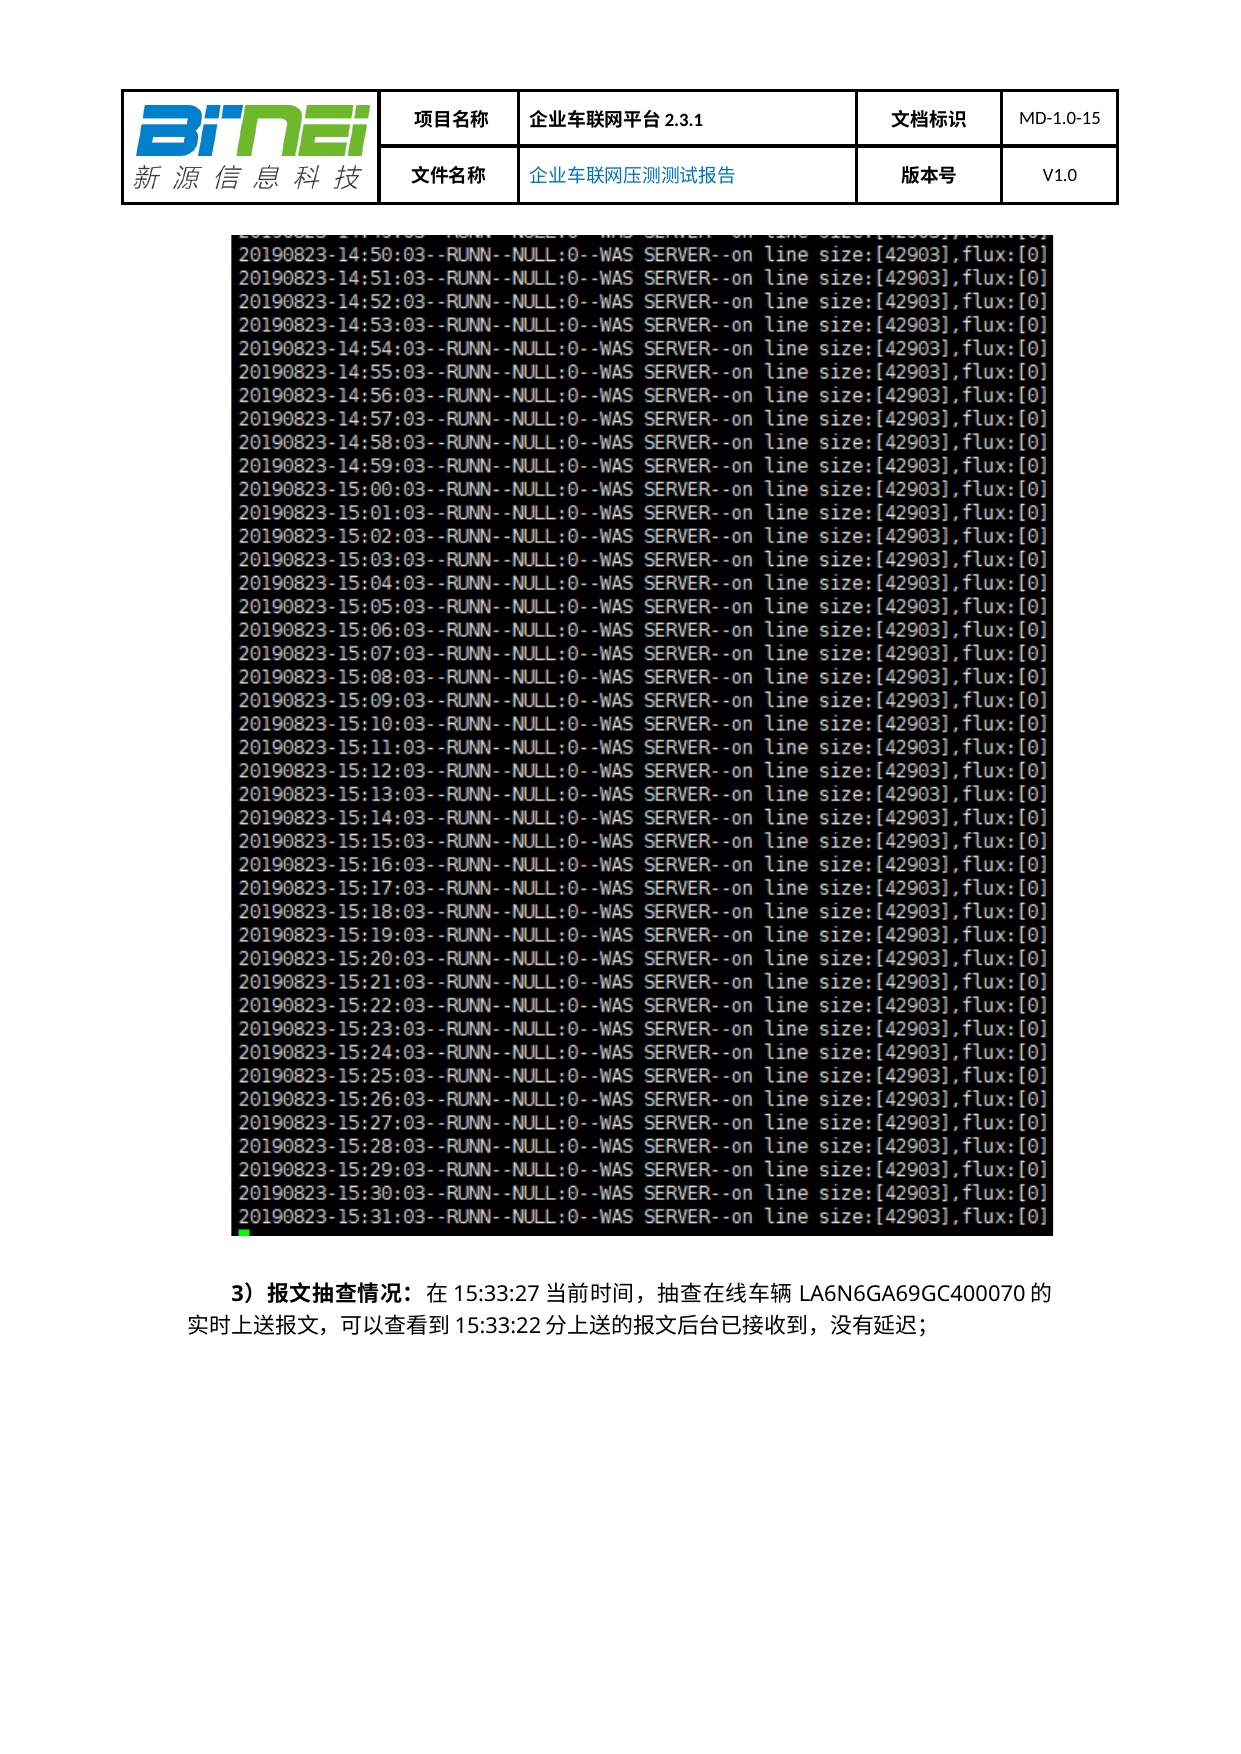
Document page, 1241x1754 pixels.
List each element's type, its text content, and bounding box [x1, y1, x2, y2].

text 3）报文抽查情况：在15:33:27当前时间，抽查在线车辆LA6N6GA69GC400070的实时上送报文，可以查看到15:33:22分上送的报文后台已接收到，没有延迟； [187, 1275, 1053, 1340]
picture [133, 105, 370, 189]
picture [231, 235, 1054, 1236]
